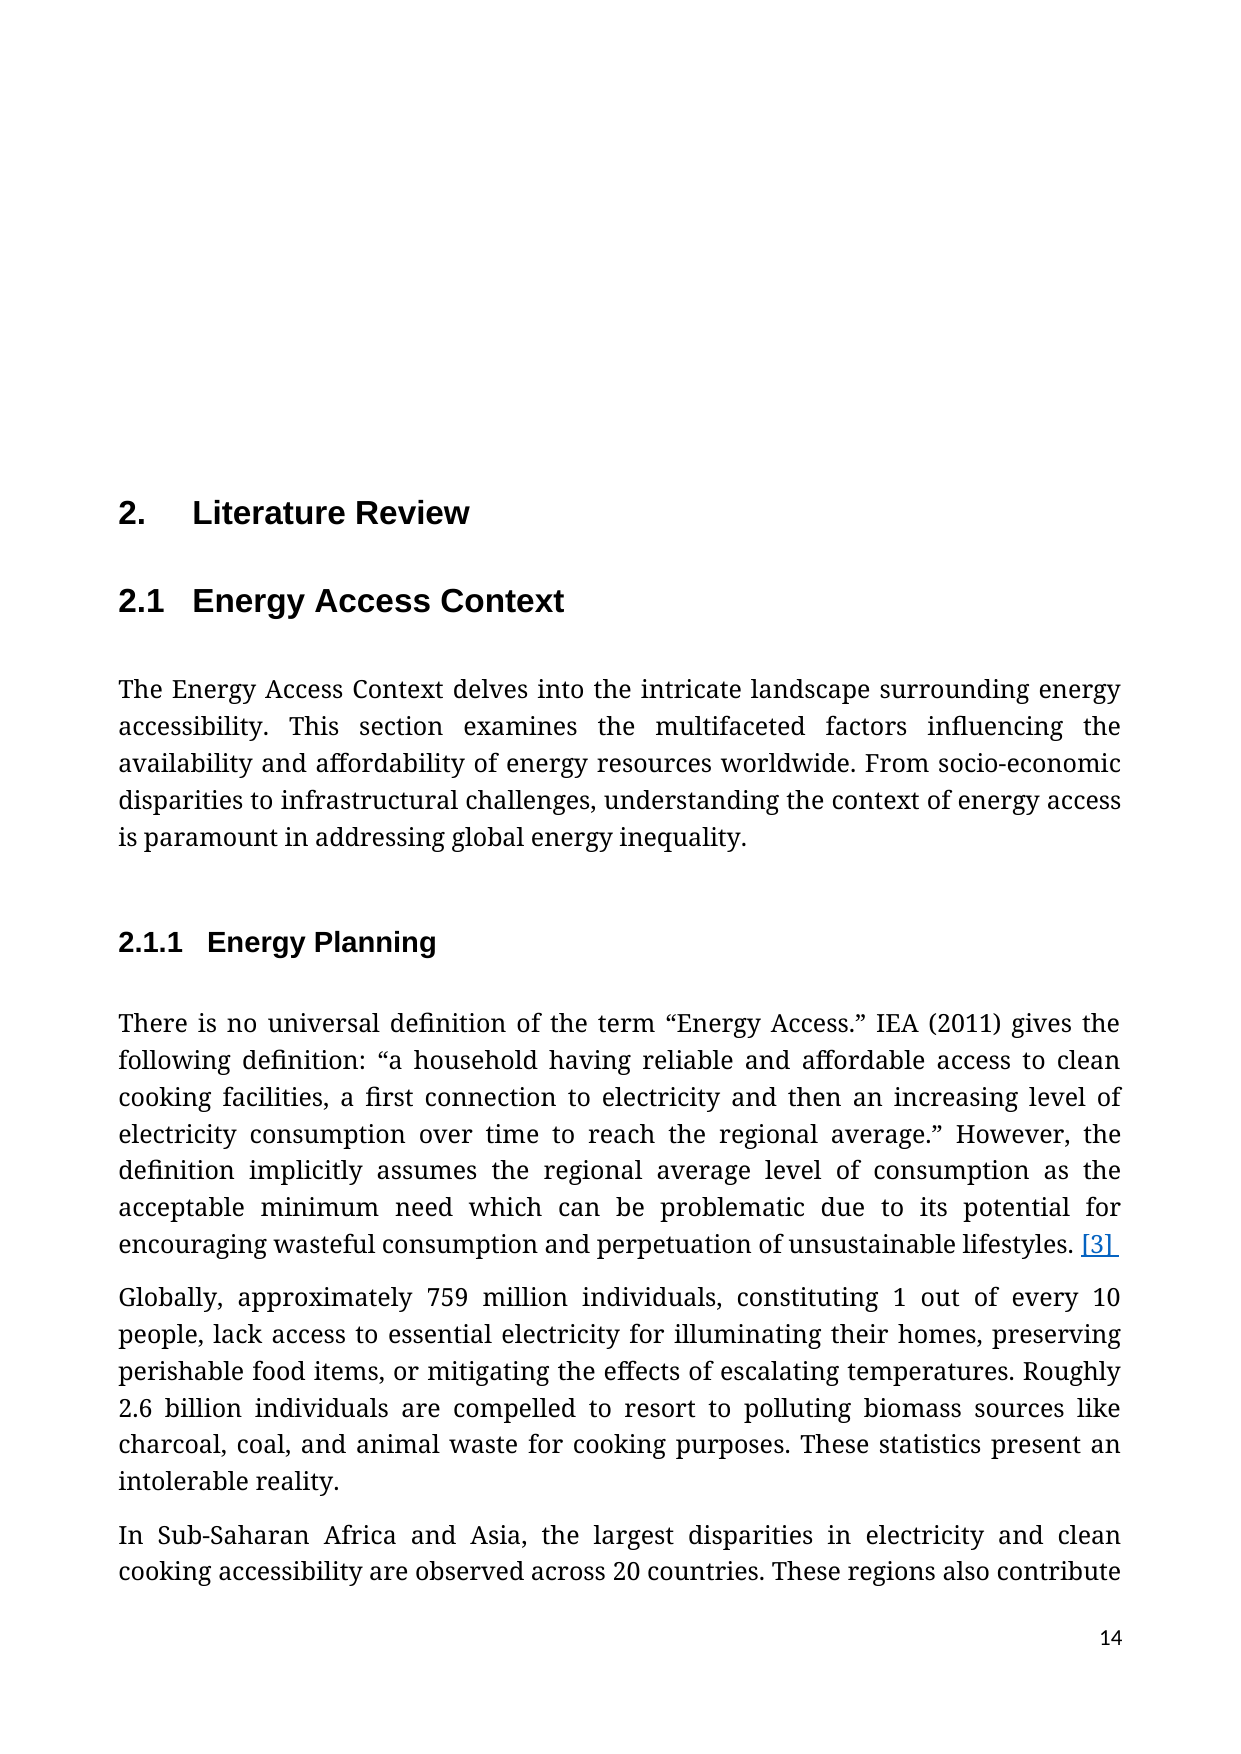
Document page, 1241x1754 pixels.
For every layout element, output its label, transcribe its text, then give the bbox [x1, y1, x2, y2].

text There is no universal definition of the term “Energy Access.” IEA (2011) gives the following definition: “a household having reliable and affordable access to clean cooking facilities, a first connection to electricity and then an increasing level of electricity consumption over time to reach the regional average.” However, the definition implicitly assumes the regional average level of consumption as the acceptable minimum need which can be problematic due to its potential for encouraging wasteful consumption and perpetuation of unsustainable lifestyles. [3] [118, 1006, 1122, 1261]
text Globally, approximately 759 million individuals, constituting 1 out of every 10 people, lack access to essential electricity for illuminating their homes, preserving perishable food items, or mitigating the effects of escalating temperatures. Roughly 2.6 billion individuals are compelled to resort to polluting biomass sources like charcoal, coal, and animal waste for cooking purposes. These statistics present an intolerable reality. [118, 1280, 1122, 1498]
text The Energy Access Context delves into the intricate landscape surrounding energy accessibility. This section examines the multifaceted factors influencing the availability and affordability of energy resources worldwide. From socio-economic disparities to infrastructural challenges, understanding the context of energy access is paramount in addressing global energy inequality. [118, 672, 1122, 853]
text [118, 1517, 1122, 1588]
subtitle Energy Planning [118, 926, 1122, 959]
subtitle Literature Review [118, 493, 1122, 532]
subtitle Energy Access Context [118, 581, 1122, 619]
